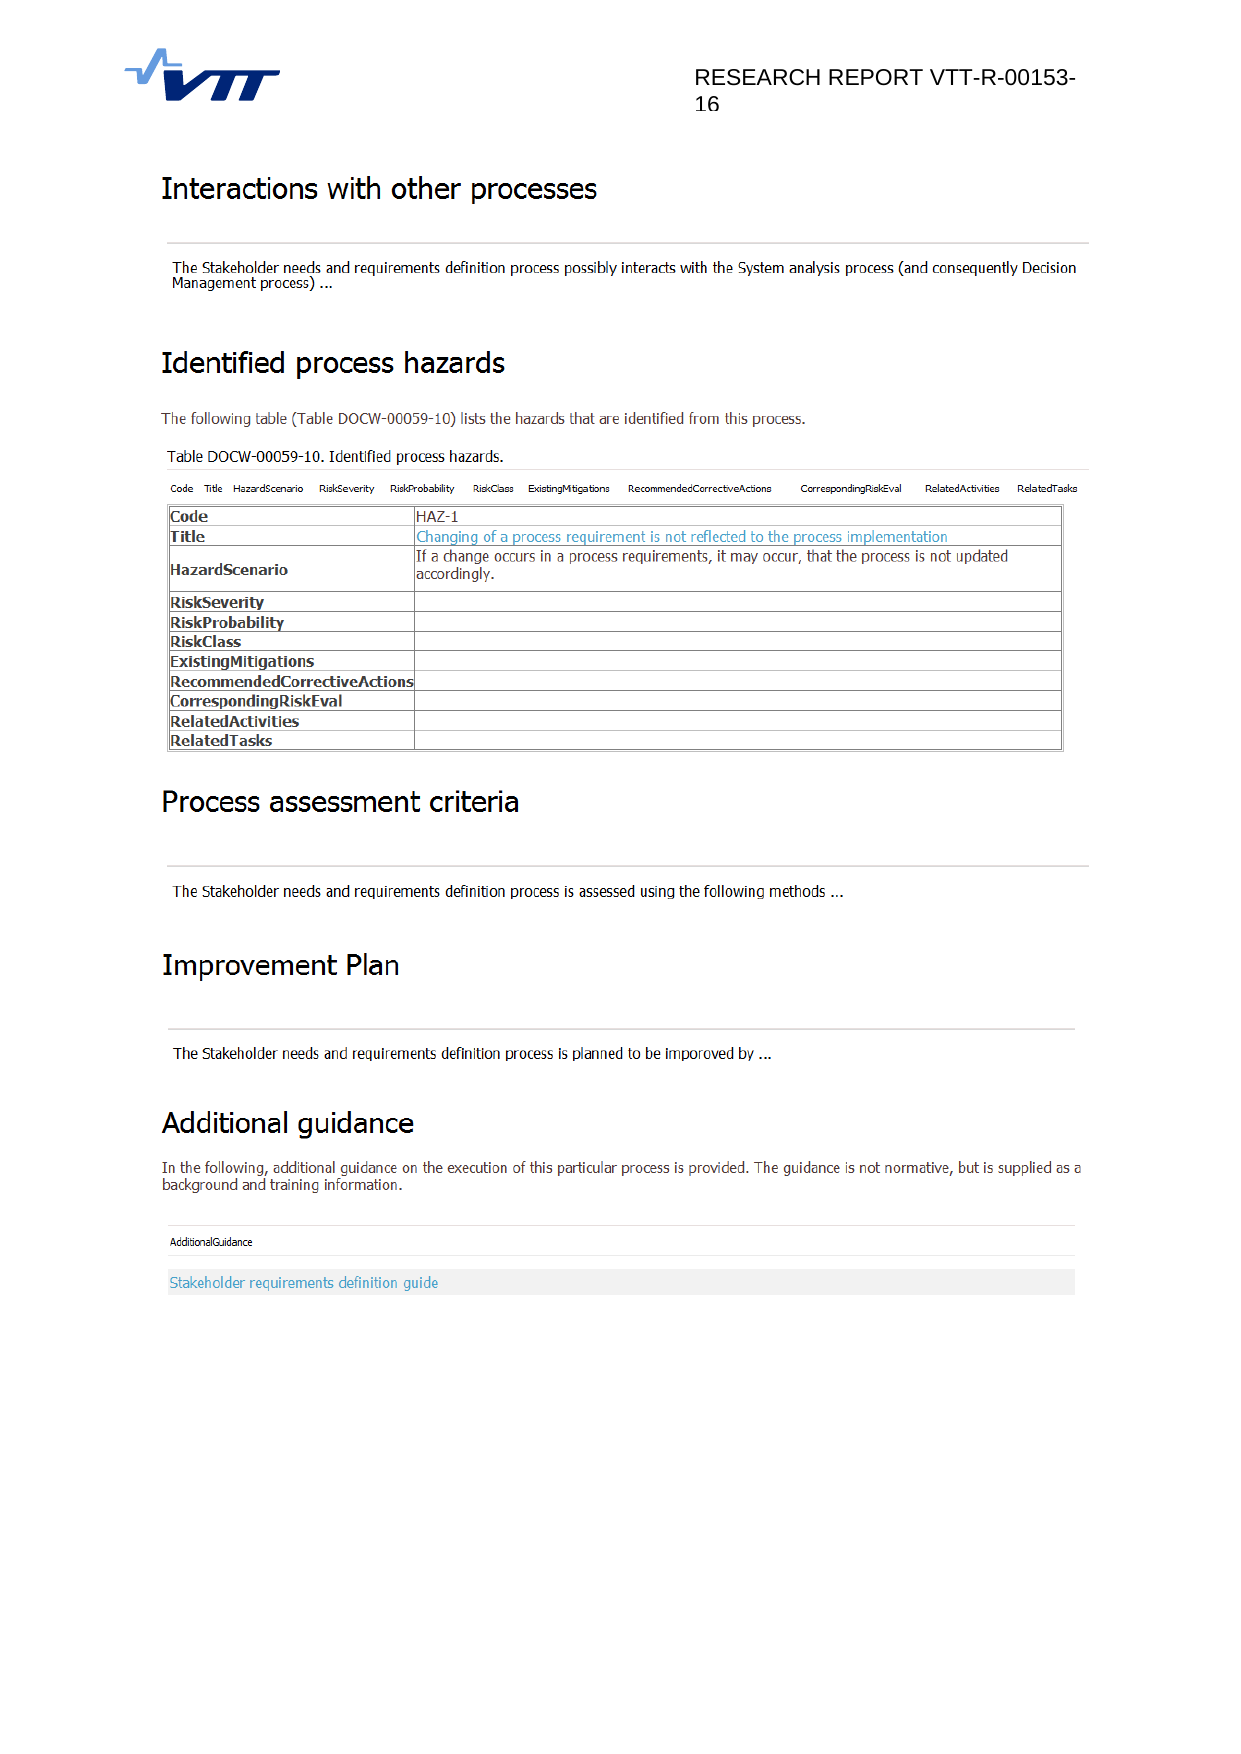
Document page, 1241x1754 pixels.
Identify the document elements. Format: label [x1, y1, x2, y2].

picture [161, 953, 1081, 1295]
picture [160, 176, 1089, 899]
